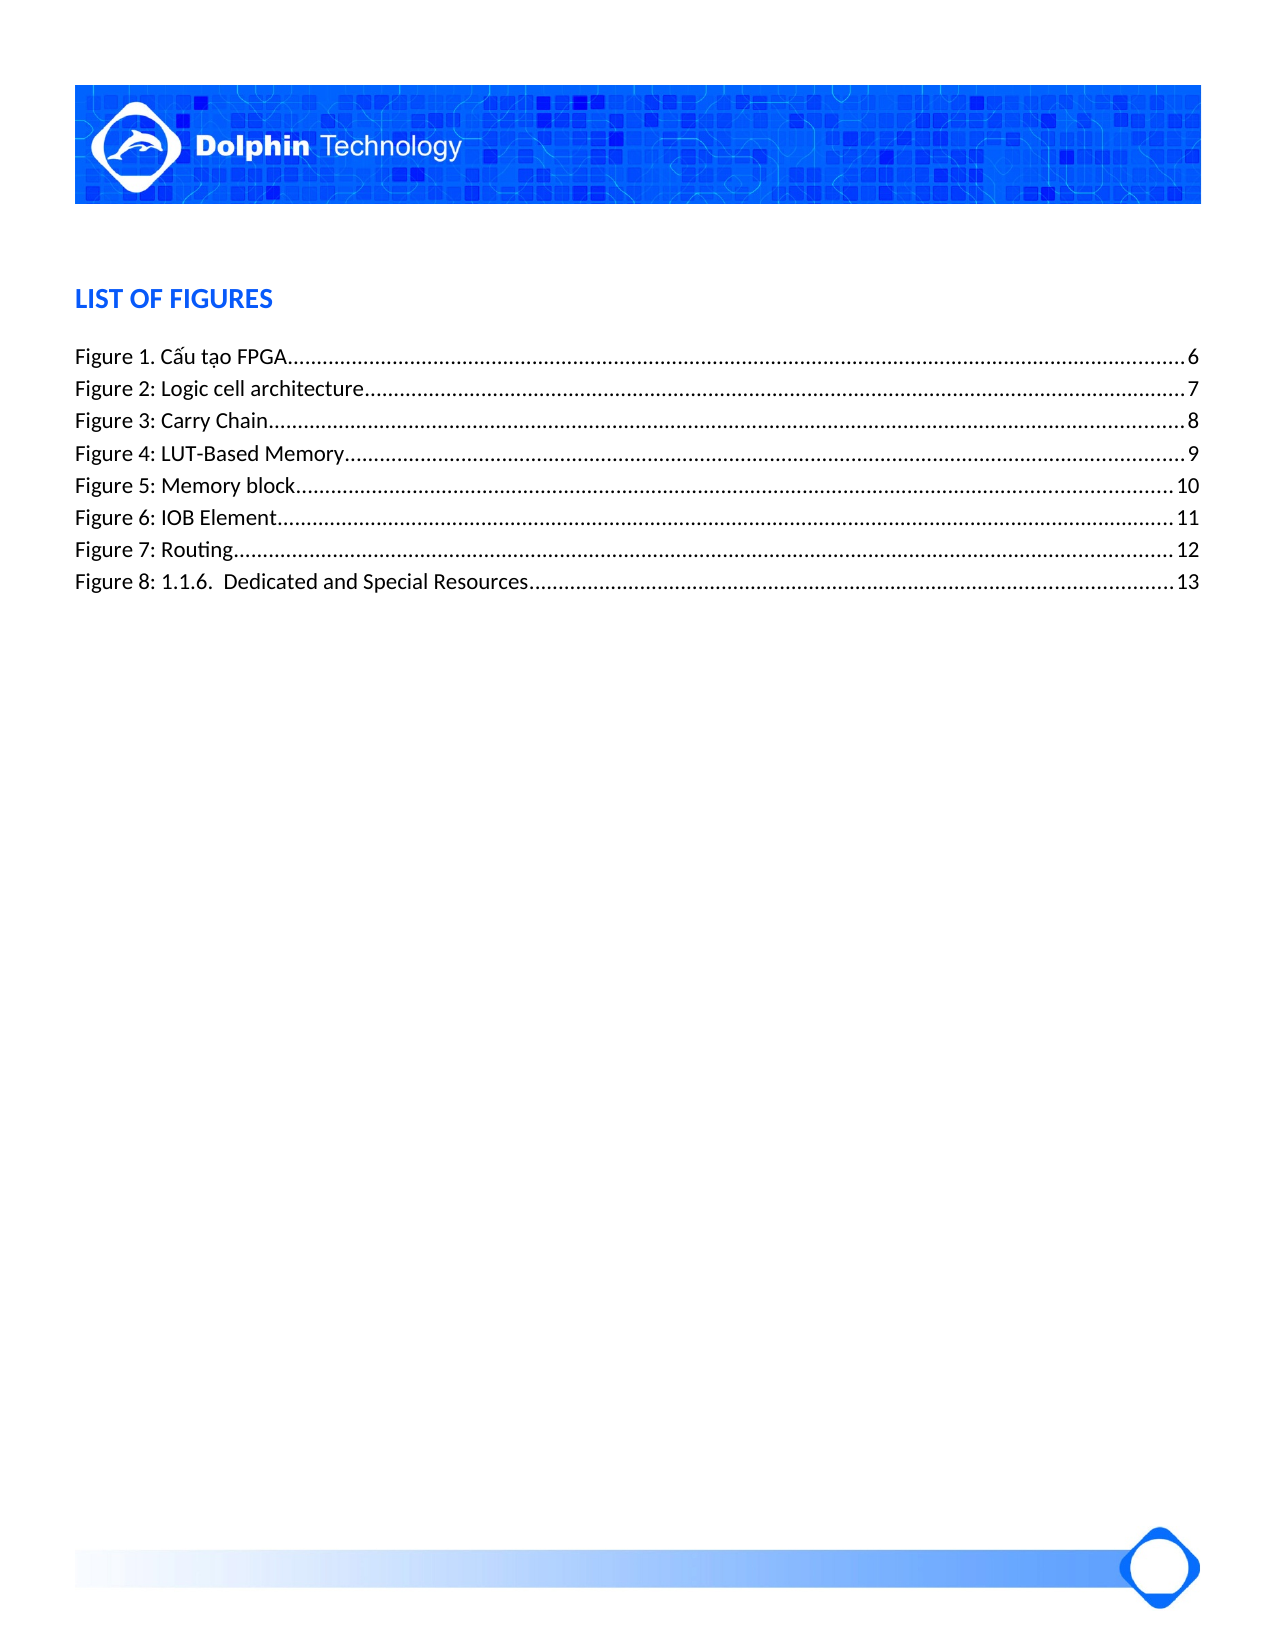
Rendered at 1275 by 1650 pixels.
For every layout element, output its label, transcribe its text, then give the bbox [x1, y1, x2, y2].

text Figure 2: Logic cell architecture 7 [75, 374, 1200, 402]
subtitle LIST OF FIGURES [75, 280, 1200, 316]
picture [75, 85, 1202, 204]
text Figure 1. Cấu tạo FPGA 6 [75, 342, 1200, 370]
text Figure 7: Routing 12 [75, 535, 1200, 563]
picture [75, 1526, 1200, 1611]
text Figure 6: IOB Element 11 [75, 503, 1200, 531]
text Figure 5: Memory block 10 [75, 471, 1200, 499]
text Figure 4: LUT-Based Memory 9 [75, 439, 1200, 467]
text Figure 8: 1.1.6. Dedicated and Special Resources 13 [75, 567, 1200, 595]
text Figure 3: Carry Chain 8 [75, 406, 1200, 434]
